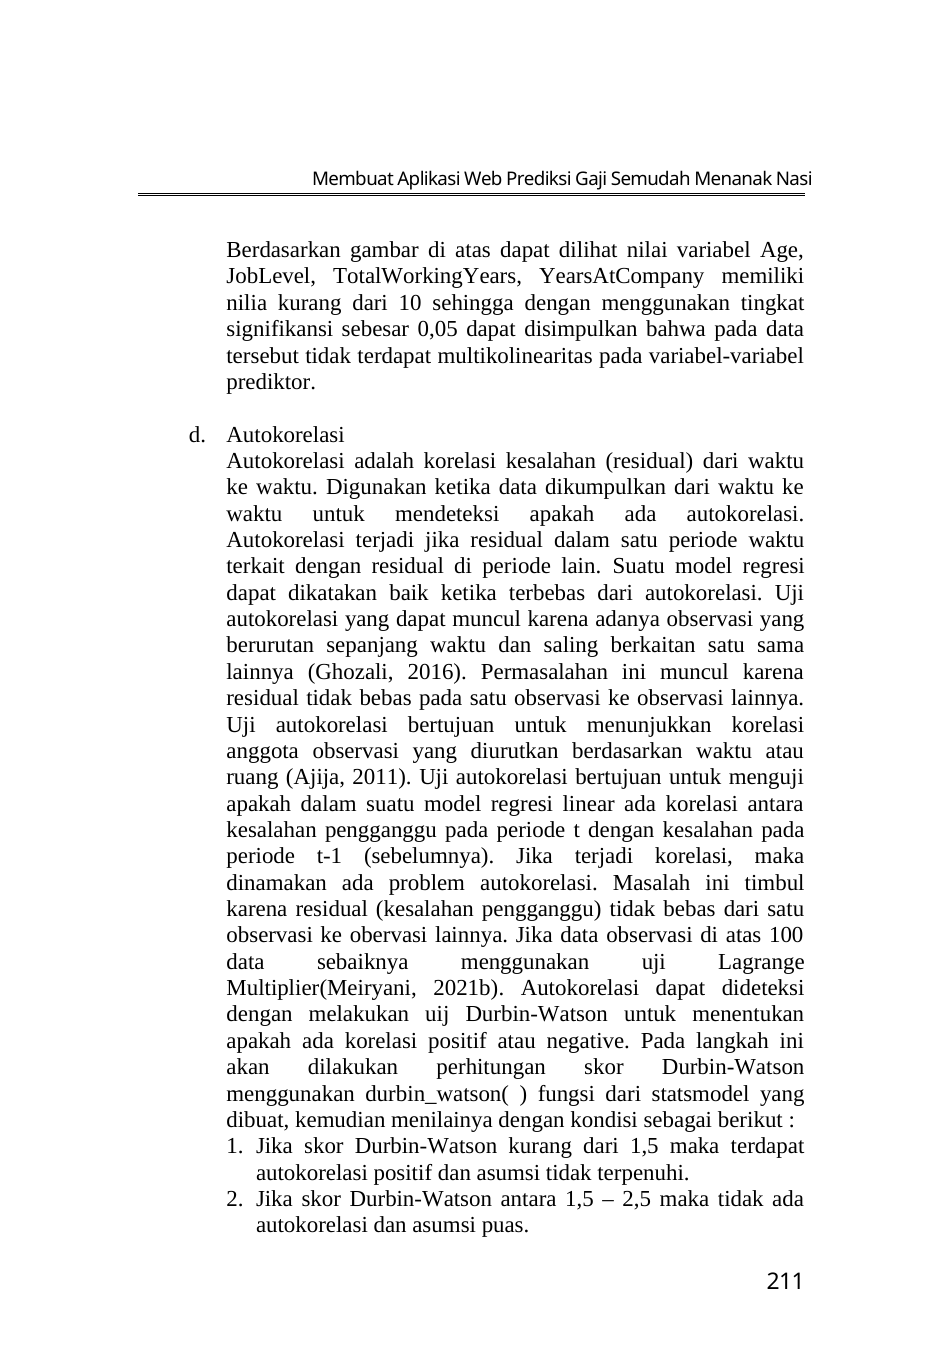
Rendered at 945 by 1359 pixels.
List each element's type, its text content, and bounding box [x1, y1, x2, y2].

list Autokorelasi [189, 421, 805, 447]
list Berdasarkan gambar di atas dapat dilihat nilai variabel Age, JobLevel, TotalWorkingYears, YearsAtCompany memiliki nilia kurang dari 10 sehingga dengan menggunakan tingkat signifikansi sebesar 0,05 dapat disimpulkan bahwa pada data tersebut tidak terdapat multikolinearitas pada variabel-variabel prediktor. [226, 236, 805, 394]
list Jika skor Durbin-Watson kurang dari 1,5 maka terdapat autokorelasi positif dan asumsi tidak terpenuhi. [226, 1132, 805, 1185]
list Jika skor Durbin-Watson antara 1,5 – 2,5 maka tidak ada autokorelasi dan asumsi puas. [226, 1185, 805, 1238]
list Autokorelasi adalah korelasi kesalahan (residual) dari waktu ke waktu. Digunakan ketika data dikumpulkan dari waktu ke waktu untuk mendeteksi apakah ada autokorelasi. Autokorelasi terjadi jika residual dalam satu periode waktu terkait dengan residual di periode lain. Suatu model regresi dapat dikatakan baik ketika terbebas dari autokorelasi. Uji autokorelasi yang dapat muncul karena adanya observasi yang berurutan sepanjang waktu dan saling berkaitan satu sama lainnya (Ghozali, 2016). Permasalahan ini muncul karena residual tidak bebas pada satu observasi ke observasi lainnya. Uji autokorelasi bertujuan untuk menunjukkan korelasi anggota observasi yang diurutkan berdasarkan waktu atau ruang (Ajija, 2011). Uji autokorelasi bertujuan untuk menguji apakah dalam suatu model regresi linear ada korelasi antara kesalahan pengganggu pada periode t dengan kesalahan pada periode t-1 (sebelumnya). Jika terjadi korelasi, maka dinamakan ada problem autokorelasi. Masalah ini timbul karena residual (kesalahan pengganggu) tidak bebas dari satu observasi ke obervasi lainnya. Jika data observasi di atas 100 data sebaiknya menggunakan uji Lagrange Multiplier. Autokorelasi dapat dideteksi dengan melakukan uij Durbin-Watson untuk menentukan apakah ada korelasi positif atau negative. Pada langkah ini akan dilakukan perhitungan skor Durbin-Watson menggunakan durbin_watson( ) fungsi dari statsmodel yang dibuat, kemudian menilainya dengan kondisi sebagai berikut : [226, 974, 805, 1132]
